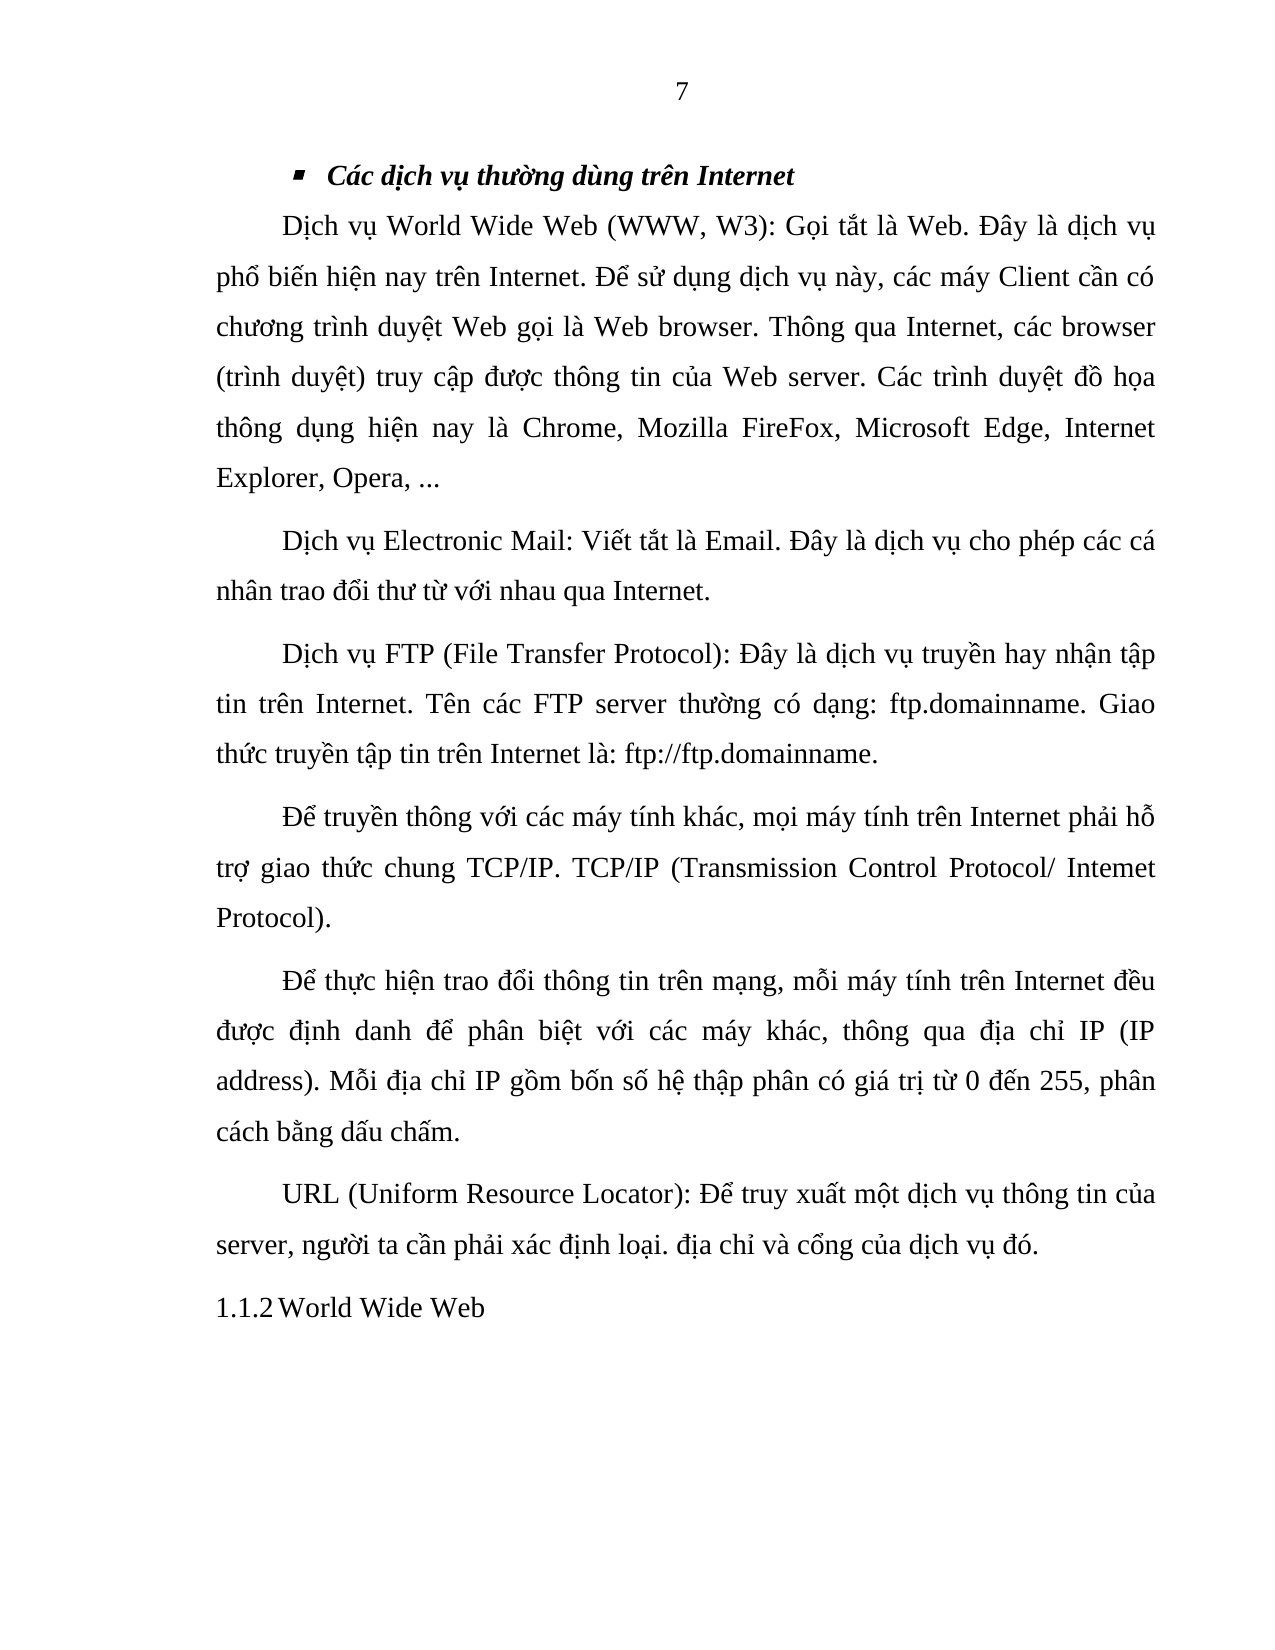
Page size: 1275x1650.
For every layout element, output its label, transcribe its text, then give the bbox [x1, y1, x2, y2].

list Dịch vụ FTP (File Transfer Protocol): Đây là dịch vụ truyền hay nhận tập tin trên Internet. Tên các FTP server thường có dạng: ftp.domainname. Giao thức truyền tập tin trên Internet là: ftp://ftp.domainname. [216, 636, 1157, 770]
list Các dịch vụ thường dùng trên Internet [289, 158, 1157, 192]
list World Wide Web [244, 1290, 1157, 1323]
list Dịch vụ World Wide Web (WWW, W3): Gọi tắt là Web. Đây là dịch vụ phổ biến hiện nay trên Internet. Để sử dụng dịch vụ này, các máy Client cần có chương trình duyệt Web gọi là Web browser. Thông qua Internet, các browser (trình duyệt) truy cập được thông tin của Web server. Các trình duyệt đồ họa thông dụng hiện nay là Chrome, Mozilla FireFox, Microsoft Edge, Internet Explorer, Opera, ... [216, 208, 1157, 494]
list URL (Uniform Resource Locator): Để truy xuất một dịch vụ thông tin của server, người ta cần phải xác định loại. địa chỉ và cổng của dịch vụ đó. [216, 1177, 1157, 1261]
list Để truyền thông với các máy tính khác, mọi máy tính trên Internet phải hỗ trợ giao thức chung TCP/IP. TCP/IP (Transmission Control Protocol/ Intemet Protocol). [216, 799, 1157, 934]
list Để thực hiện trao đổi thông tin trên mạng, mỗi máy tính trên Internet đều được định danh để phân biệt với các máy khác, thông qua địa chỉ IP (IP address). Mỗi địa chỉ IP gồm bốn số hệ thập phân có giá trị từ 0 đến 255, phân cách bằng dấu chấm. [216, 963, 1157, 1147]
list Dịch vụ Electronic Mail: Viết tắt là Email. Đây là dịch vụ cho phép các cá nhân trao đổi thư từ với nhau qua Internet. [216, 523, 1157, 607]
